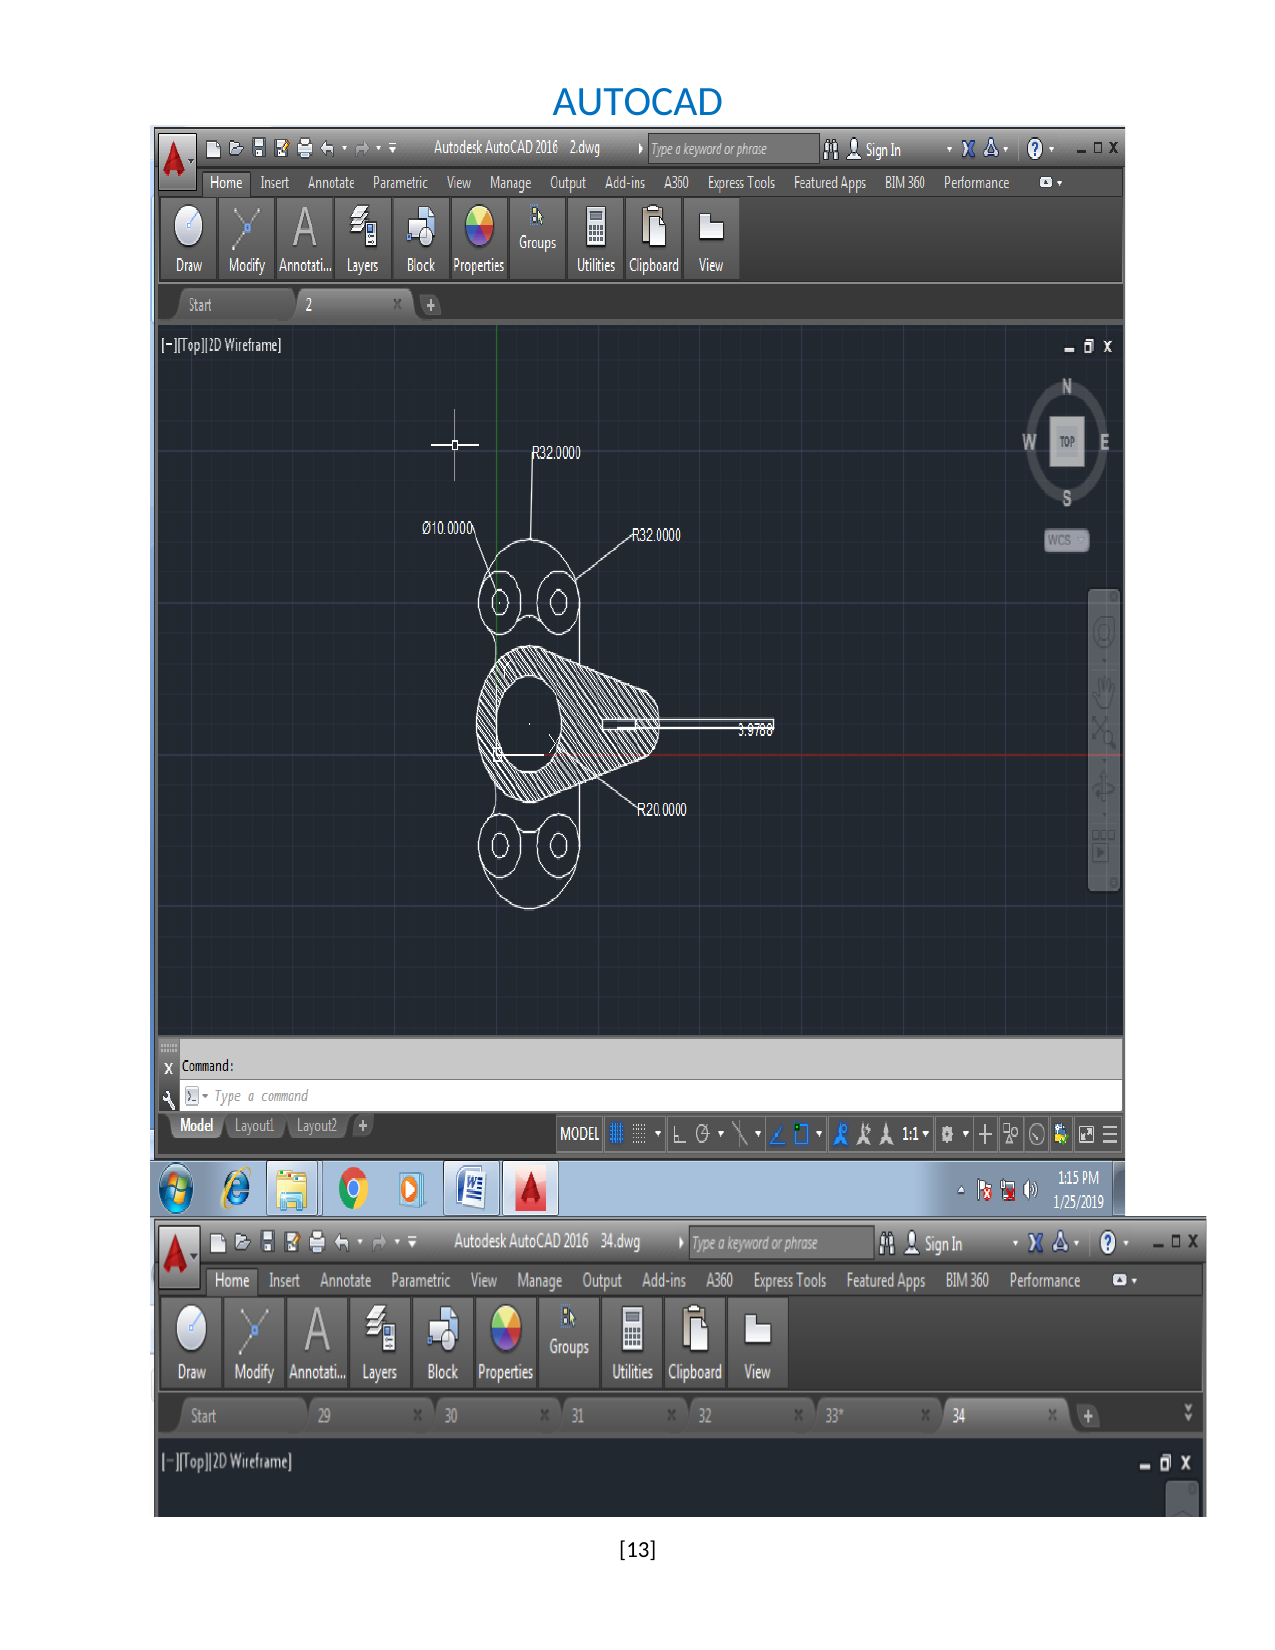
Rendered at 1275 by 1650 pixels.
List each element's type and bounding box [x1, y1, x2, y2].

picture [150, 125, 1207, 1517]
